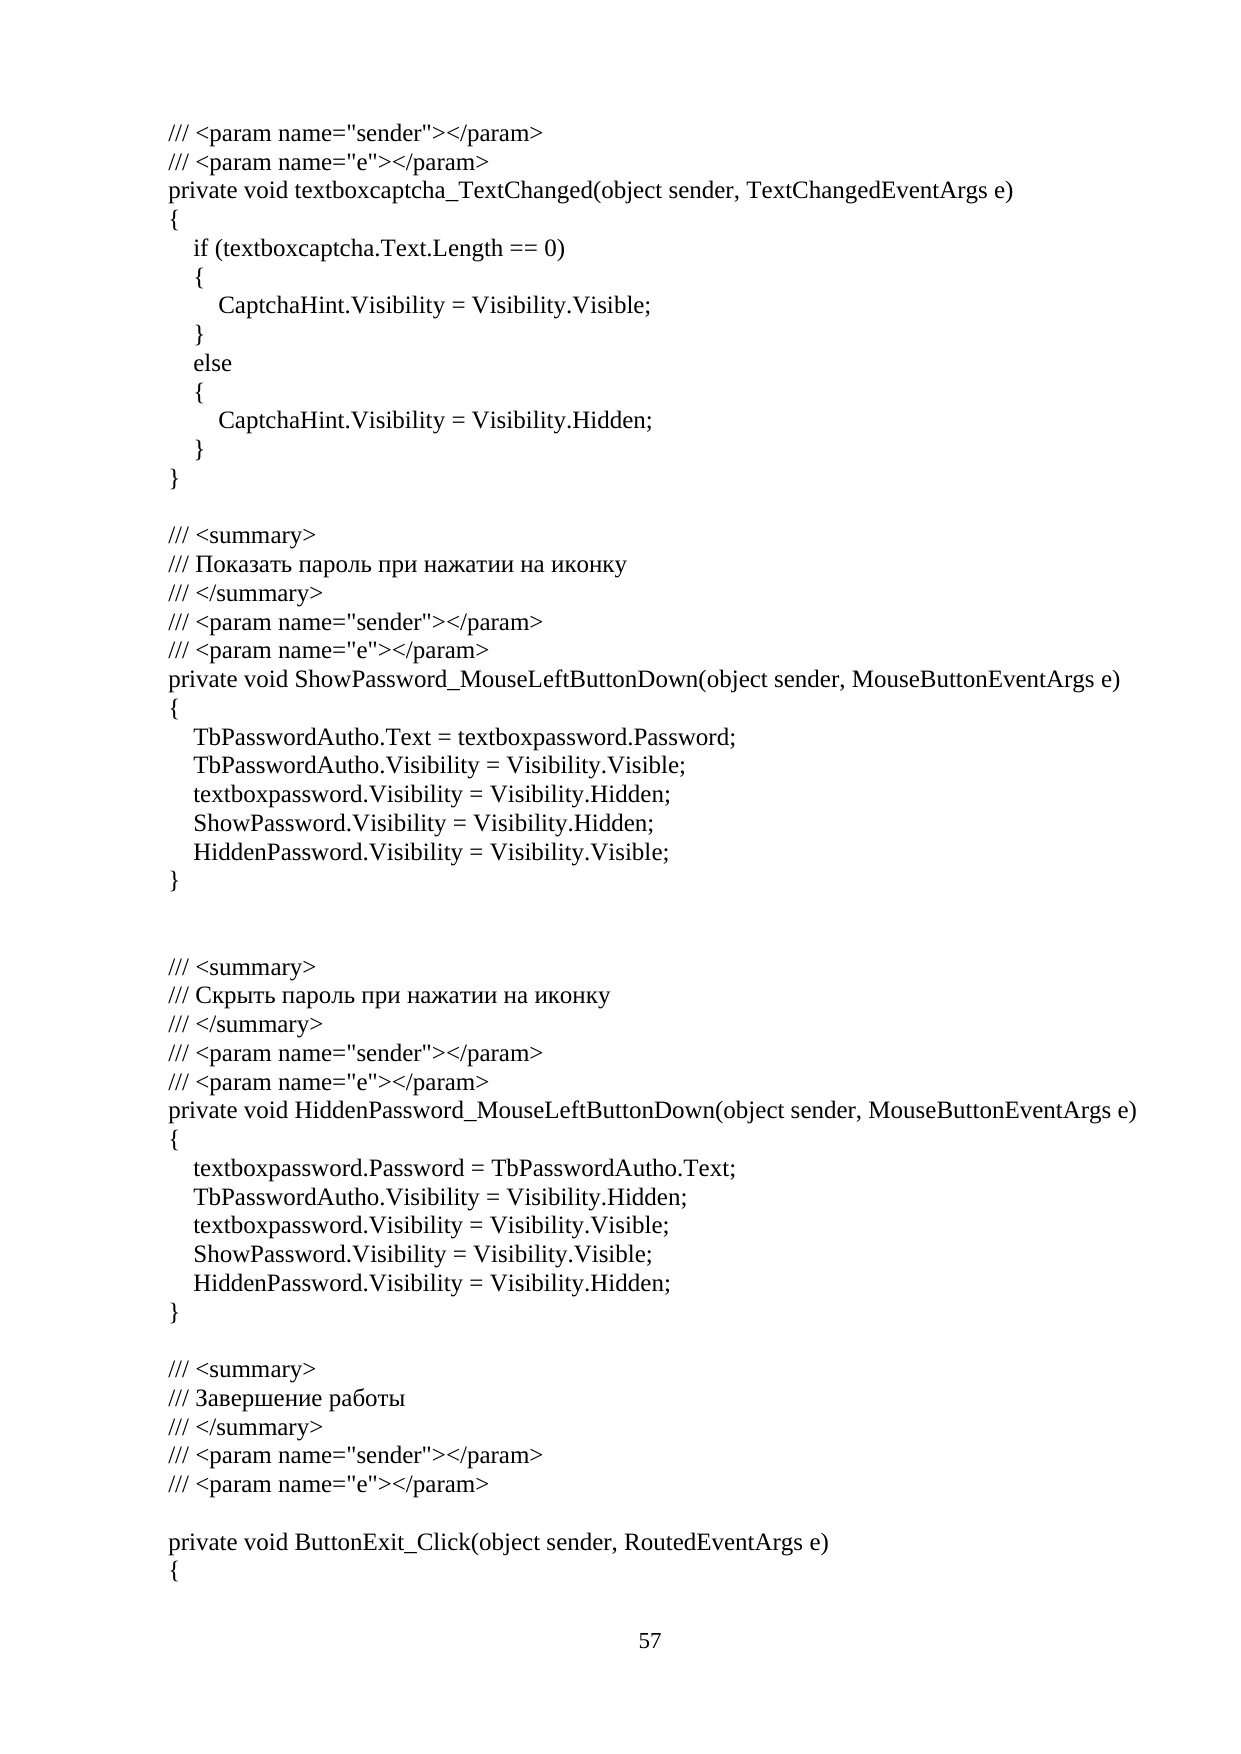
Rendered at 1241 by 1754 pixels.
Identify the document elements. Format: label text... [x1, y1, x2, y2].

text /// </summary> [118, 1009, 1181, 1038]
text /// Завершение работы [118, 1383, 1181, 1412]
text { [118, 377, 1181, 406]
text /// <summary> [118, 1354, 1181, 1383]
text ShowPassword.Visibility = Visibility.Hidden; [118, 808, 1181, 837]
text } [118, 463, 1181, 492]
text /// <param name="e"></param> [118, 636, 1181, 664]
text } [118, 434, 1181, 463]
text textboxpassword.Visibility = Visibility.Hidden; [118, 779, 1181, 808]
text /// <param name="e"></param> [118, 1067, 1181, 1096]
text { [118, 262, 1181, 291]
text ShowPassword.Visibility = Visibility.Visible; [118, 1239, 1181, 1268]
text TbPasswordAutho.Visibility = Visibility.Hidden; [118, 1182, 1181, 1211]
text textboxpassword.Password = TbPasswordAutho.Text; [118, 1153, 1181, 1182]
text TbPasswordAutho.Visibility = Visibility.Visible; [118, 751, 1181, 779]
text /// <param name="sender"></param> [118, 118, 1181, 147]
text /// </summary> [118, 578, 1181, 607]
text else [118, 348, 1181, 377]
text /// <param name="e"></param> [118, 147, 1181, 176]
text private void HiddenPassword_MouseLeftButtonDown(object sender, MouseButtonEventArgs e) [118, 1096, 1181, 1124]
text HiddenPassword.Visibility = Visibility.Visible; [118, 837, 1181, 866]
text { [118, 1124, 1181, 1153]
text } [118, 1297, 1181, 1326]
text /// Скрыть пароль при нажатии на иконку [118, 981, 1181, 1009]
text } [118, 866, 1181, 894]
text /// <summary> [118, 521, 1181, 549]
text TbPasswordAutho.Text = textboxpassword.Password; [118, 722, 1181, 751]
text /// <summary> [118, 952, 1181, 981]
text private void ShowPassword_MouseLeftButtonDown(object sender, MouseButtonEventArgs e) [118, 664, 1181, 693]
text CaptchaHint.Visibility = Visibility.Hidden; [118, 406, 1181, 434]
text { [118, 204, 1181, 233]
text /// <param name="sender"></param> [118, 1038, 1181, 1067]
text textboxpassword.Visibility = Visibility.Visible; [118, 1211, 1181, 1239]
text { [118, 1556, 1181, 1584]
text private void textboxcaptcha_TextChanged(object sender, TextChangedEventArgs e) [118, 176, 1181, 204]
text { [118, 693, 1181, 722]
text HiddenPassword.Visibility = Visibility.Hidden; [118, 1268, 1181, 1297]
text if (textboxcaptcha.Text.Length == 0) [118, 233, 1181, 262]
text /// <param name="e"></param> [118, 1469, 1181, 1498]
text /// <param name="sender"></param> [118, 607, 1181, 636]
text CaptchaHint.Visibility = Visibility.Visible; [118, 291, 1181, 319]
text private void ButtonExit_Click(object sender, RoutedEventArgs e) [118, 1527, 1181, 1556]
text } [118, 319, 1181, 348]
text /// </summary> [118, 1412, 1181, 1441]
text /// Показать пароль при нажатии на иконку [118, 549, 1181, 578]
text /// <param name="sender"></param> [118, 1441, 1181, 1469]
